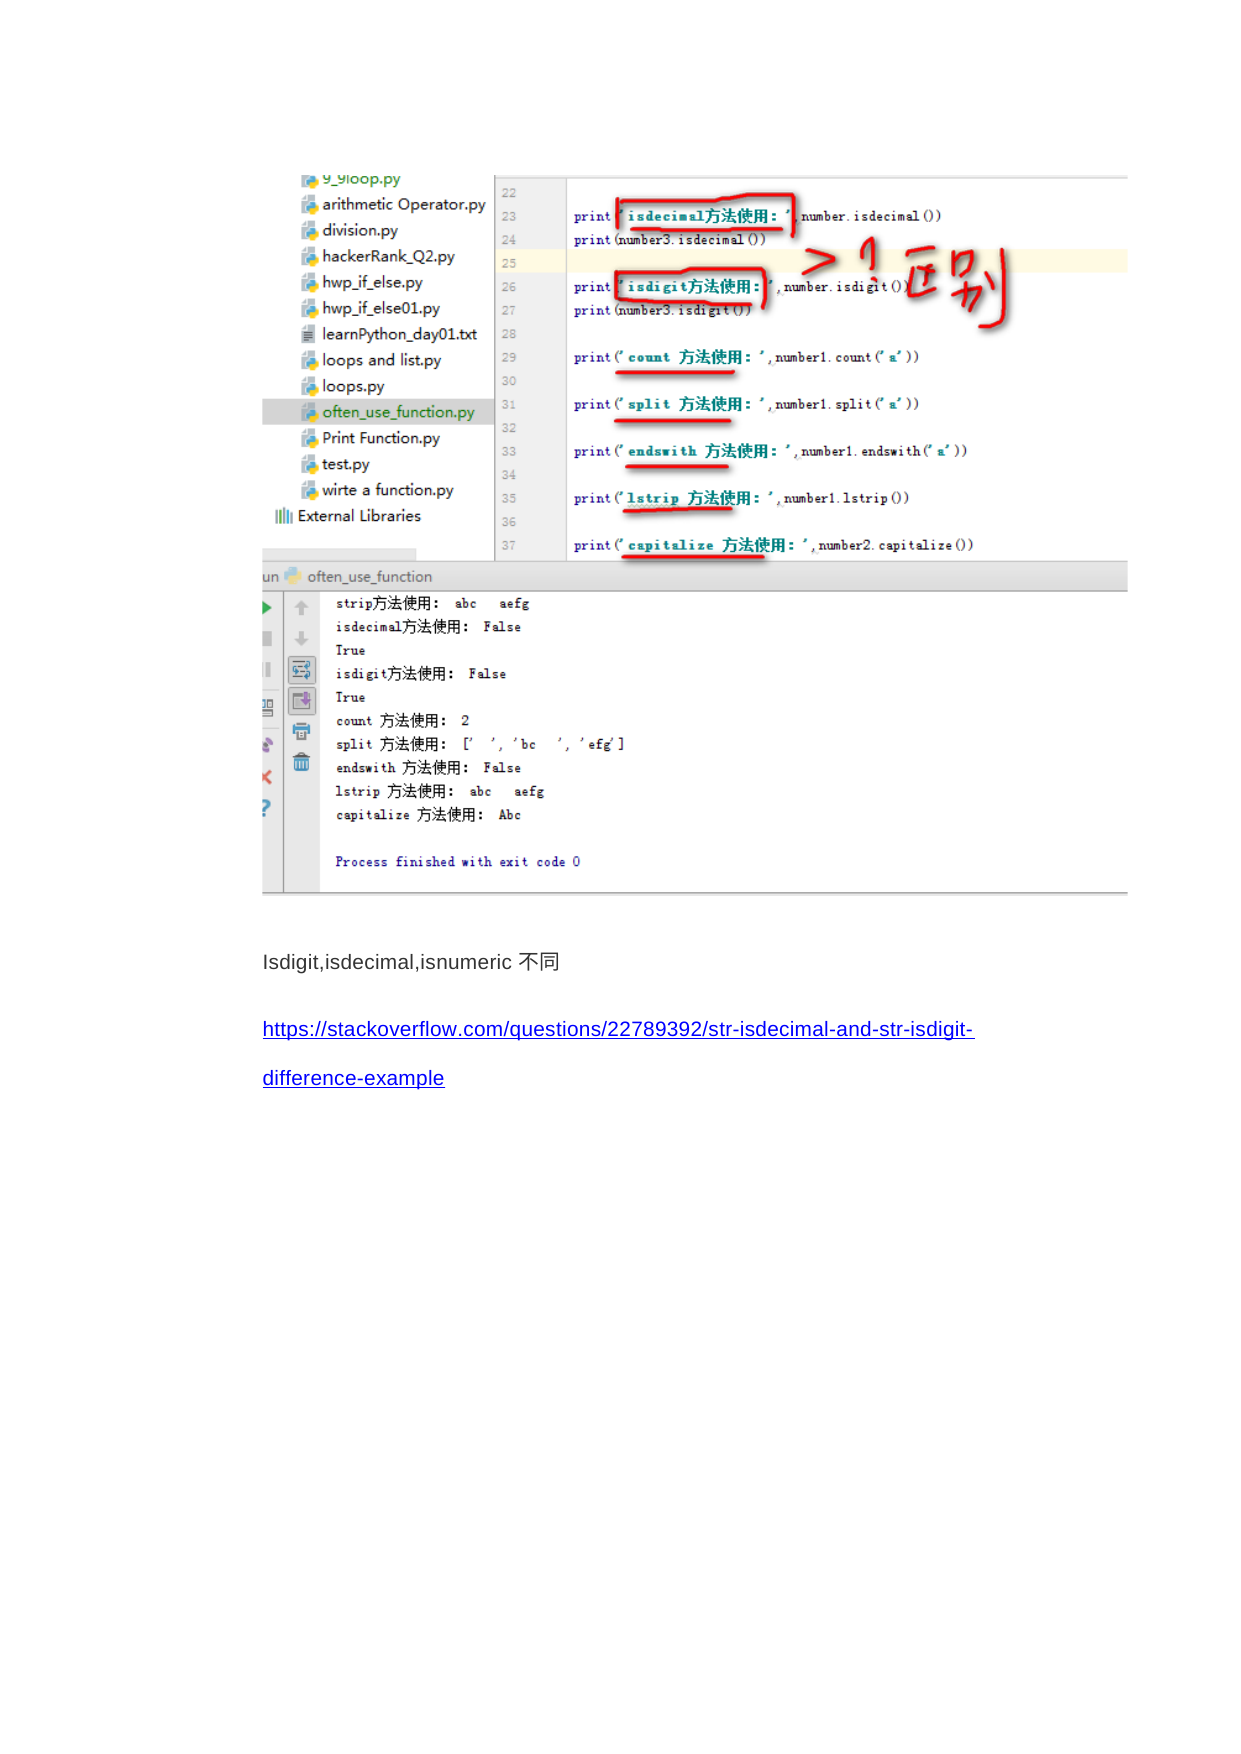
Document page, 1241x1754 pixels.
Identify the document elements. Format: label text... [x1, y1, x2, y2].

picture [262, 175, 1128, 896]
text Isdigit,isdecimal,isnumeric 不同 [262, 944, 1053, 977]
text https://stackoverflow.com/questions/22789392/str-isdecimal-and-str-isdigit-difference-example [262, 1013, 1053, 1094]
